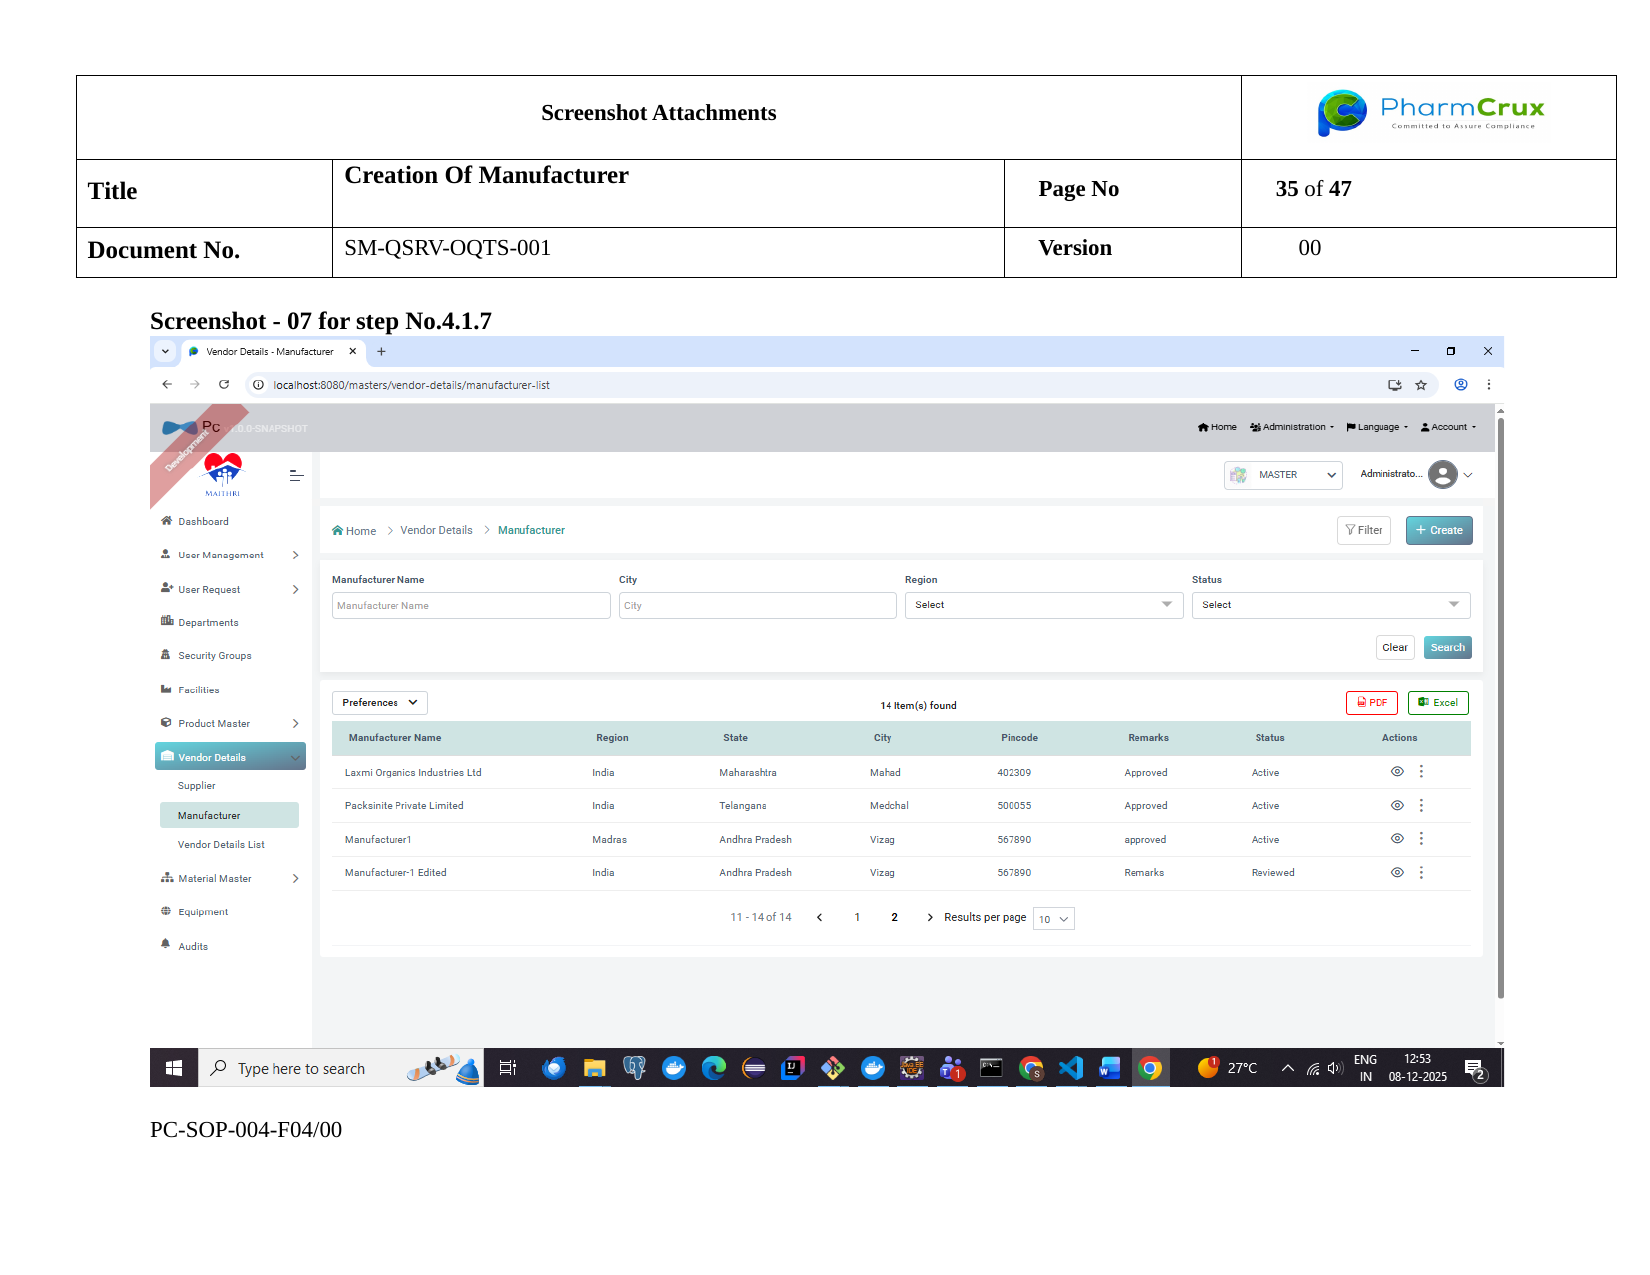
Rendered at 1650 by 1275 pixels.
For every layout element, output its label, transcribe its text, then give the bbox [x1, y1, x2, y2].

picture [150, 336, 1505, 1087]
picture [1307, 82, 1551, 143]
text Screenshot - 07 for step No.4.1.7 [150, 306, 1500, 336]
